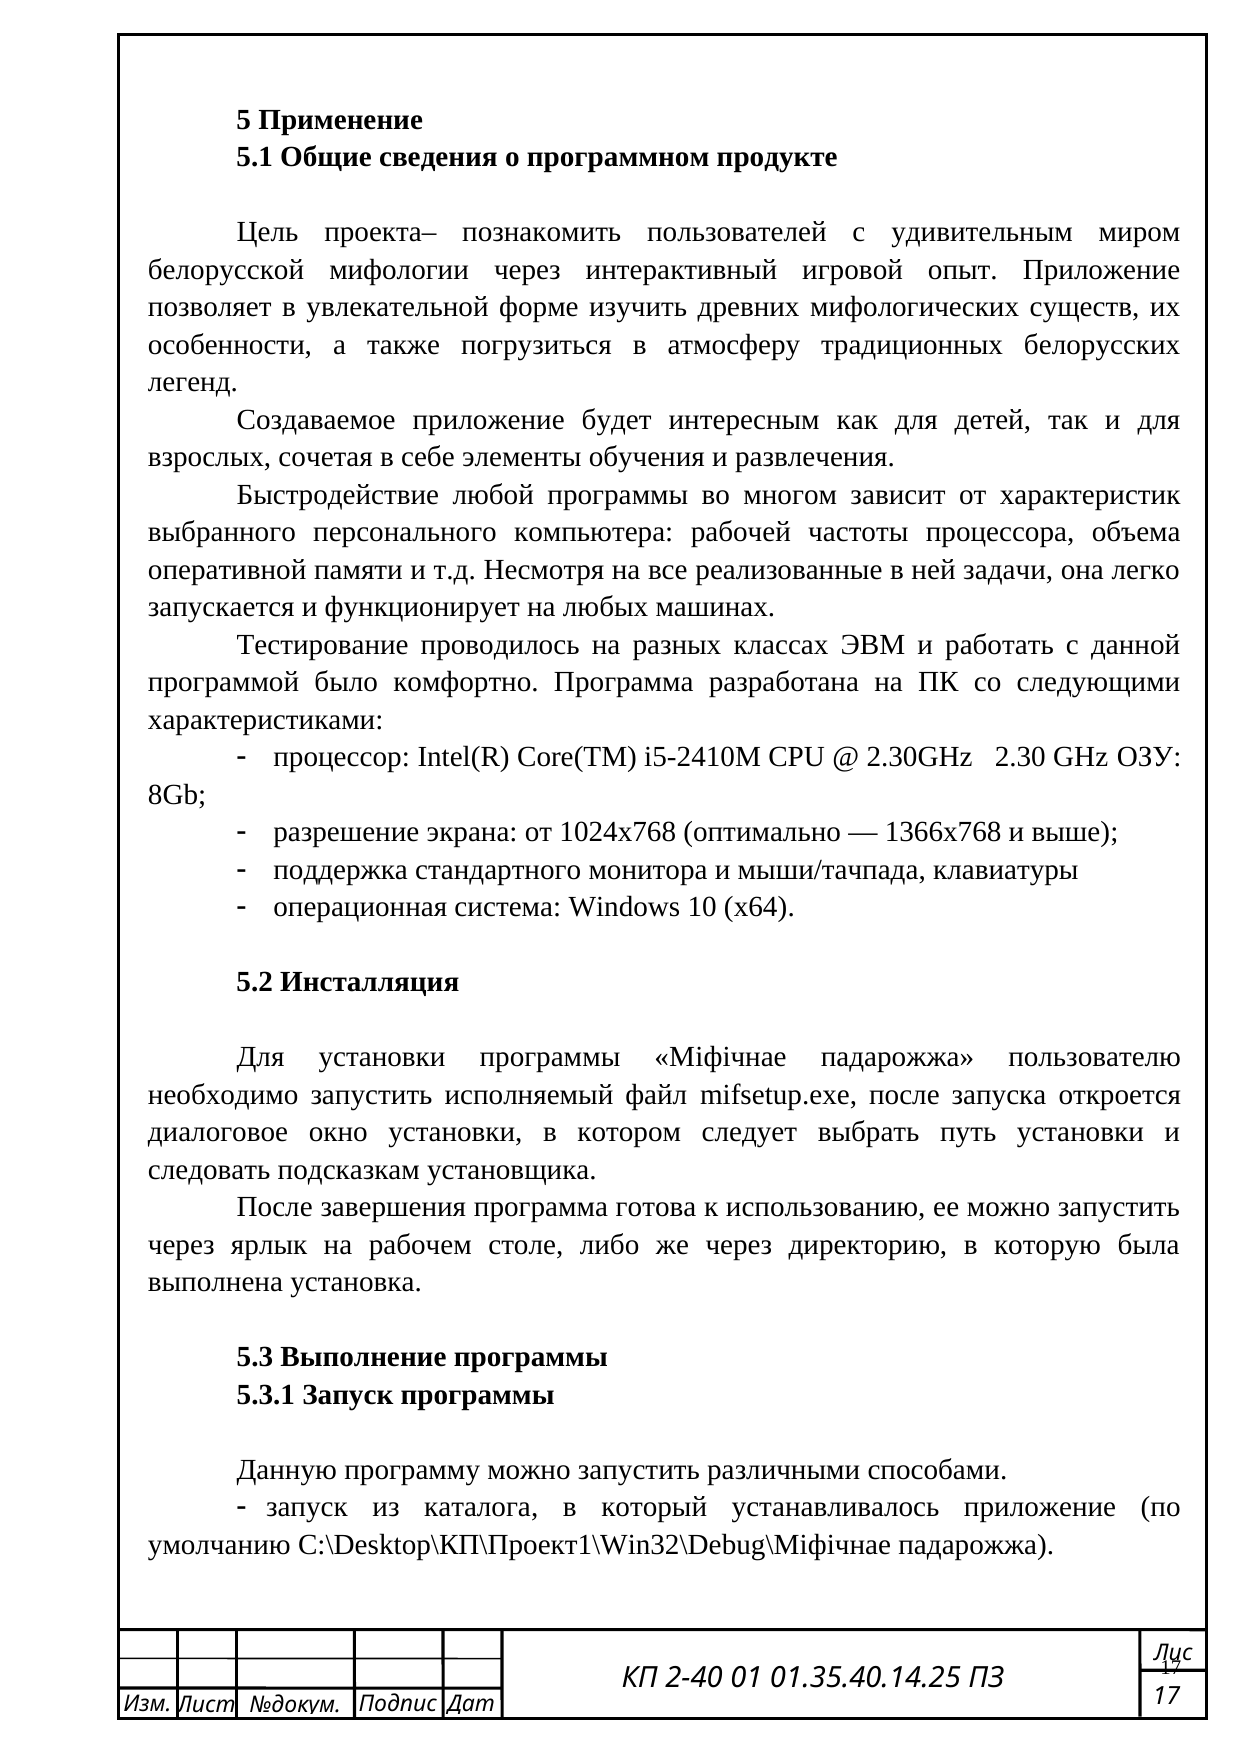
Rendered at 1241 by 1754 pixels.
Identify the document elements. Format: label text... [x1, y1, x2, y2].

text Тестирование проводилось на разных классах ЭВМ и работать с данной программой было комфортно. Программа разработана на ПК со следующими характеристиками: [148, 624, 1181, 737]
text Для установки программы «Мiфiчнае падарожжа» пользователю необходимо запустить исполняемый файл mifsetup.exe, после запуска откроется диалоговое окно установки, в котором следует выбрать путь установки и следовать подсказкам установщика. [148, 1037, 1181, 1187]
text 5 Применение [148, 99, 1177, 137]
text Быстродействие любой программы во многом зависит от характеристик выбранного персонального компьютера: рабочей частоты процессора, объема оперативной памяти и т.д. Несмотря на все реализованные в ней задачи, она легко запускается и функционирует на любых машинах. [148, 474, 1181, 624]
list операционная система: Windows 10 (x64). [148, 887, 1181, 924]
list поддержка стандартного монитора и мыши/тачпада, клавиатуры [148, 849, 1181, 887]
list процессор: Intel(R) Core(TM) i5-2410M CPU @ 2.30GHz 2.30 GHz ОЗУ: 8Gb; [148, 737, 1181, 812]
text 5.1 Общие сведения о программном продукте [148, 137, 1177, 174]
text 5.3.1 Запуск программы [148, 1374, 1181, 1412]
text Создаваемое приложение будет интересным как для детей, так и для взрослых, сочетая в себе элементы обучения и развлечения. [148, 399, 1181, 474]
text 5.2 Инсталляция [148, 962, 1177, 999]
text Цель проекта– познакомить пользователей с удивительным миром белорусской мифологии через интерактивный игровой опыт. Приложение позволяет в увлекательной форме изучить древних мифологических существ, их особенности, а также погрузиться в атмосферу традиционных белорусских легенд. [148, 212, 1181, 399]
list разрешение экрана: от 1024x768 (оптимально — 1366x768 и выше); [148, 812, 1181, 849]
list запуск из каталога, в который устанавливалось приложение (по умолчанию C:\Desktop\КП\Проект1\Win32\Debug\Мiфiчнае падарожжа). [148, 1487, 1181, 1562]
text 5.3 Выполнение программы [148, 1337, 1177, 1374]
text Данную программу можно запустить различными способами. [148, 1449, 1181, 1487]
text После завершения программа готова к использованию, ее можно запустить через ярлык на рабочем столе, либо же через директорию, в которую была выполнена установка. [148, 1187, 1181, 1299]
